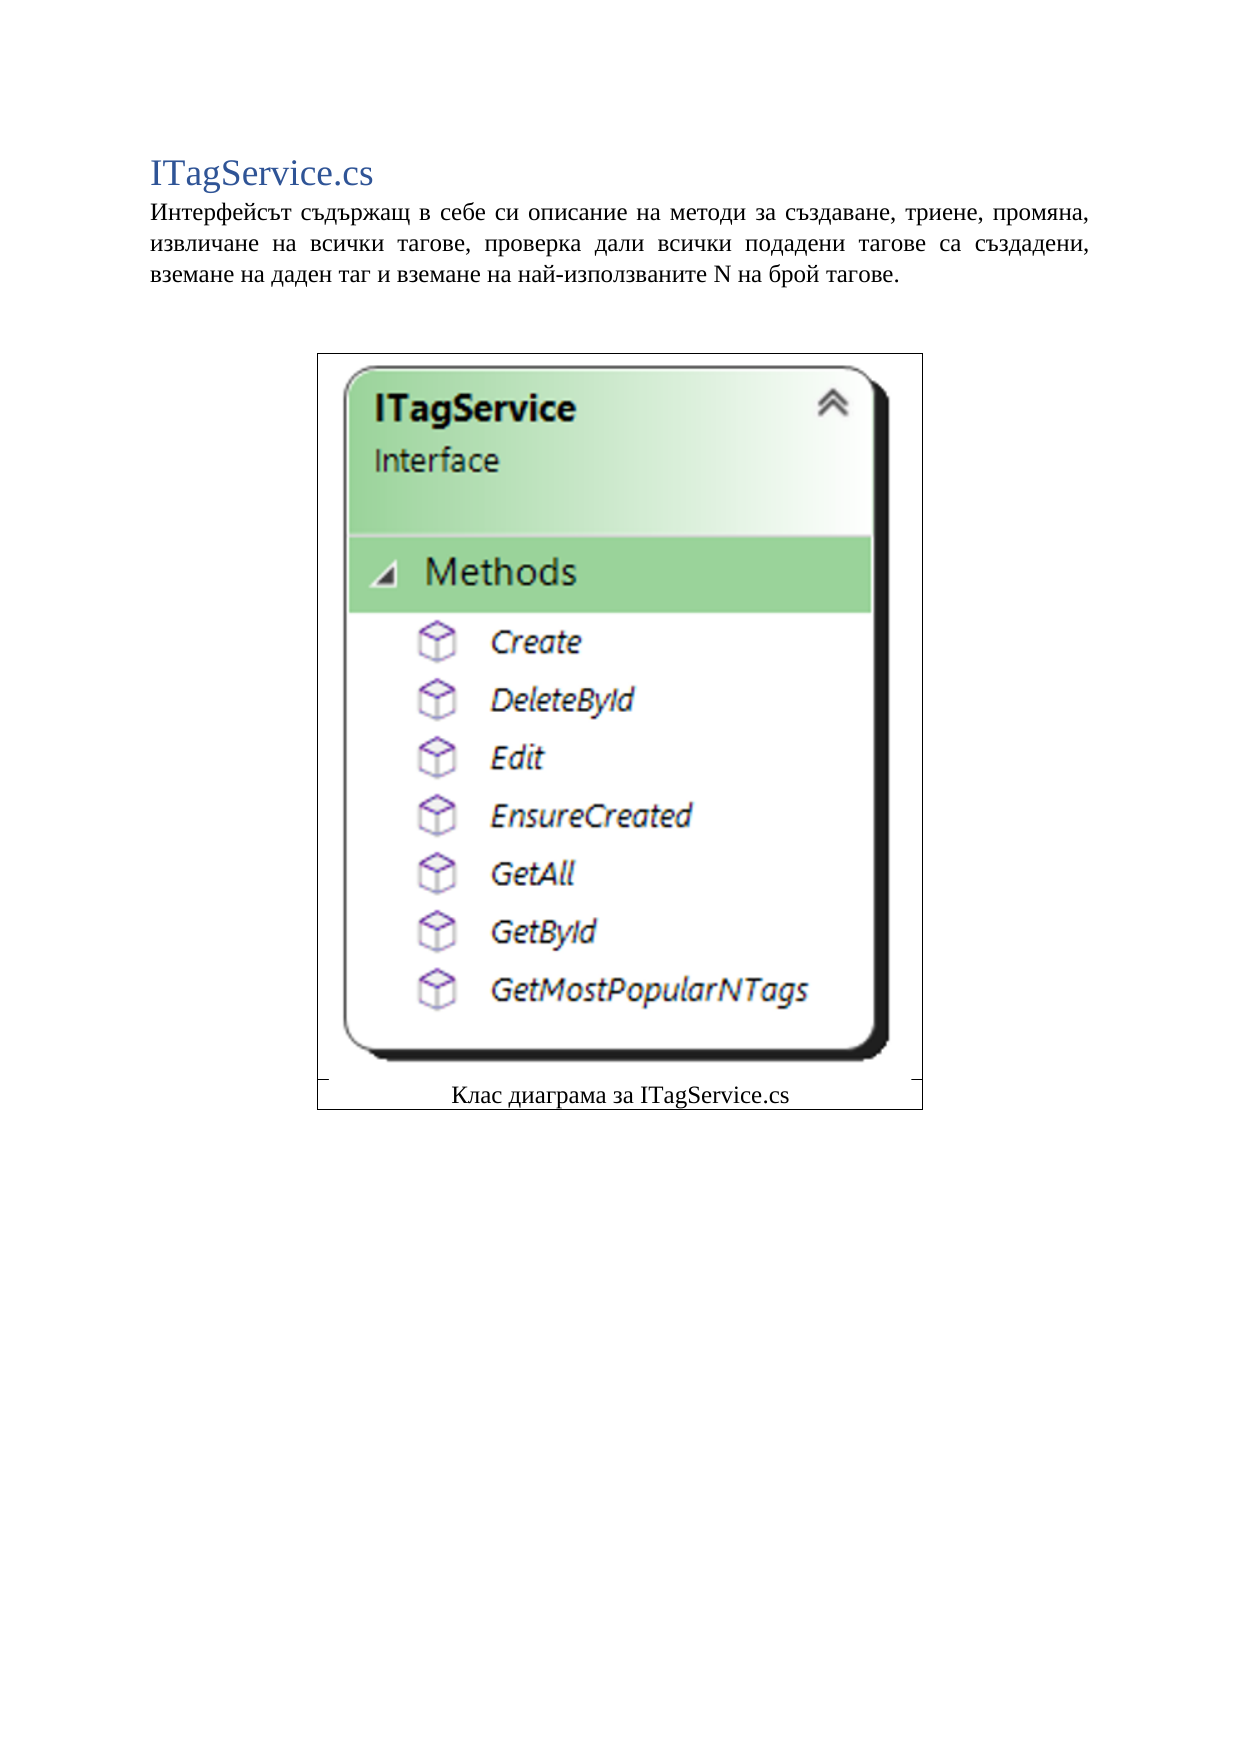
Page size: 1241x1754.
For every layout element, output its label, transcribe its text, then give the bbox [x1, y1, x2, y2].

table_header [318, 354, 328, 1079]
subtitle ITagService.cs [150, 150, 1090, 193]
text Интерфейсът съдържащ в себе си описание на методи за създаване, триене, промяна, извличане на всички тагове, проверка дали всички подадени тагове са създадени, вземане на даден таг и вземане на най-използваните N на брой тагове. [150, 197, 1090, 287]
table_header [912, 354, 922, 1079]
table_cell Клас диаграма за ITagService.cs [318, 1080, 922, 1109]
picture [328, 354, 912, 1080]
